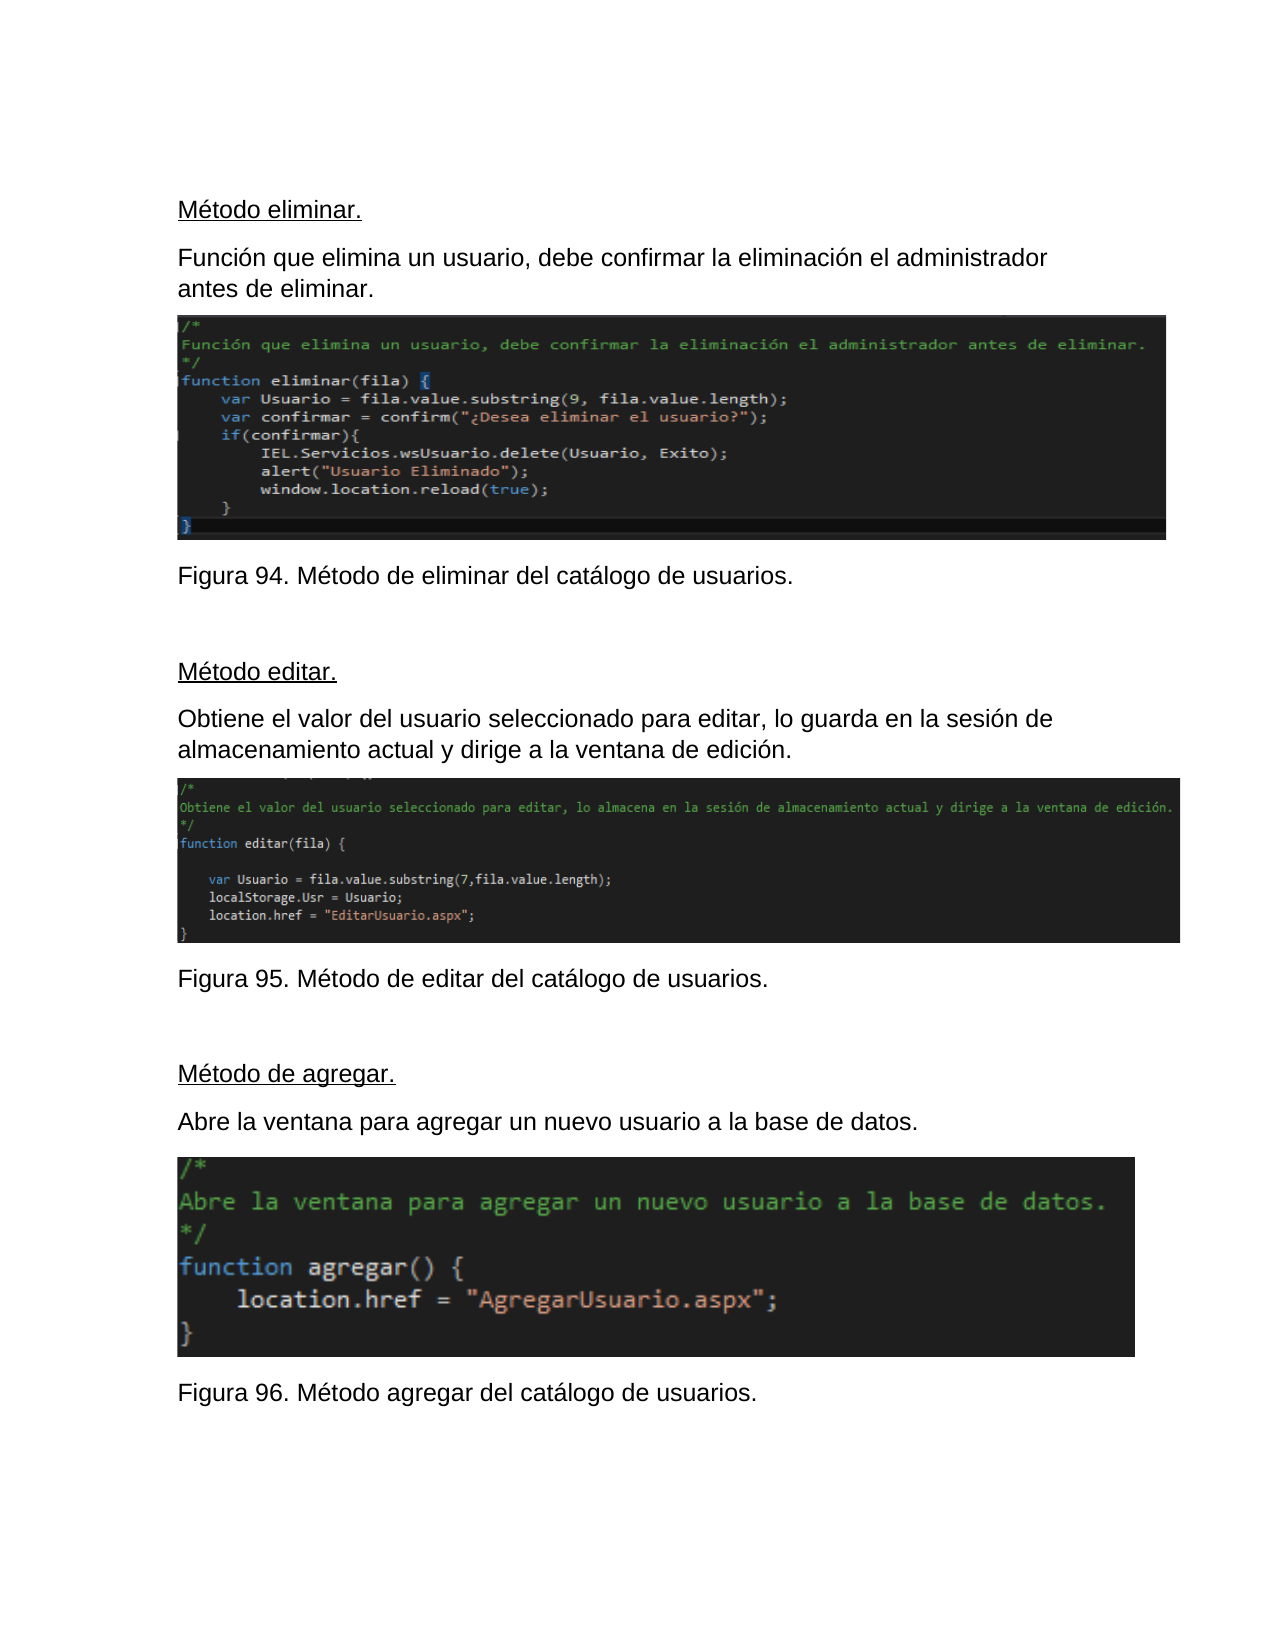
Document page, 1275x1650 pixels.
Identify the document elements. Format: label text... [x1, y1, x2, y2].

text Figura 94. Método de eliminar del catálogo de usuarios. [177, 540, 1098, 590]
text Abre la ventana para agregar un nuevo usuario a la base de datos. [177, 1107, 1098, 1136]
text Método editar. [177, 657, 1098, 685]
text Método eliminar. [177, 195, 1098, 224]
text Función que elimina un usuario, debe confirmar la eliminación el administrador antes de eliminar. [177, 243, 1098, 303]
picture [177, 315, 1167, 540]
picture [177, 778, 1181, 943]
text Figura 95. Método de editar del catálogo de usuarios. [177, 943, 1098, 992]
picture [177, 1157, 1135, 1357]
text Figura 96. Método agregar del catálogo de usuarios. [177, 1357, 1098, 1406]
text Obtiene el valor del usuario seleccionado para editar, lo guarda en la sesión de almacenamiento actual y dirige a la ventana de edición. [177, 704, 1098, 764]
text Método de agregar. [177, 1059, 1098, 1088]
